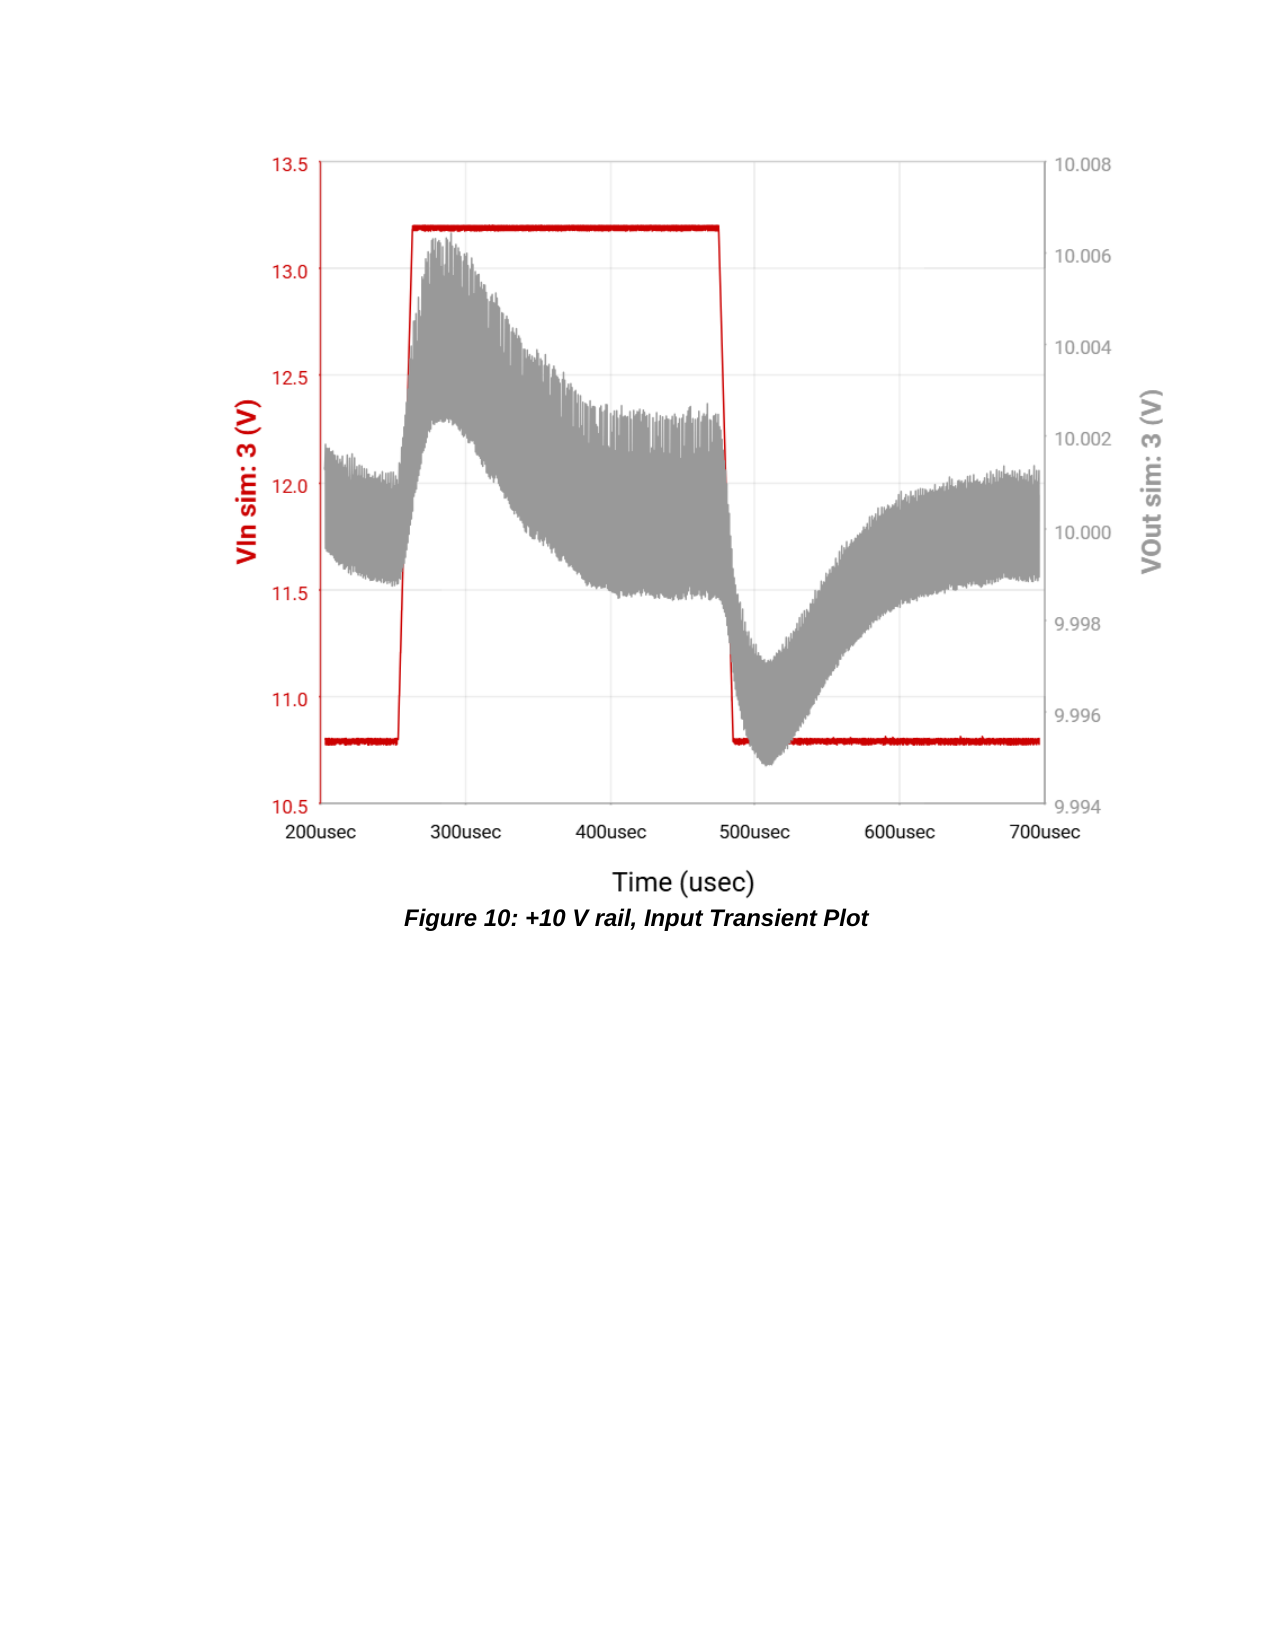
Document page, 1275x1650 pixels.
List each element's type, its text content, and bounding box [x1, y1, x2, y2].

text Figure 10: +10 V rail, Input Transient Plot [150, 905, 1125, 932]
picture [150, 143, 1163, 905]
